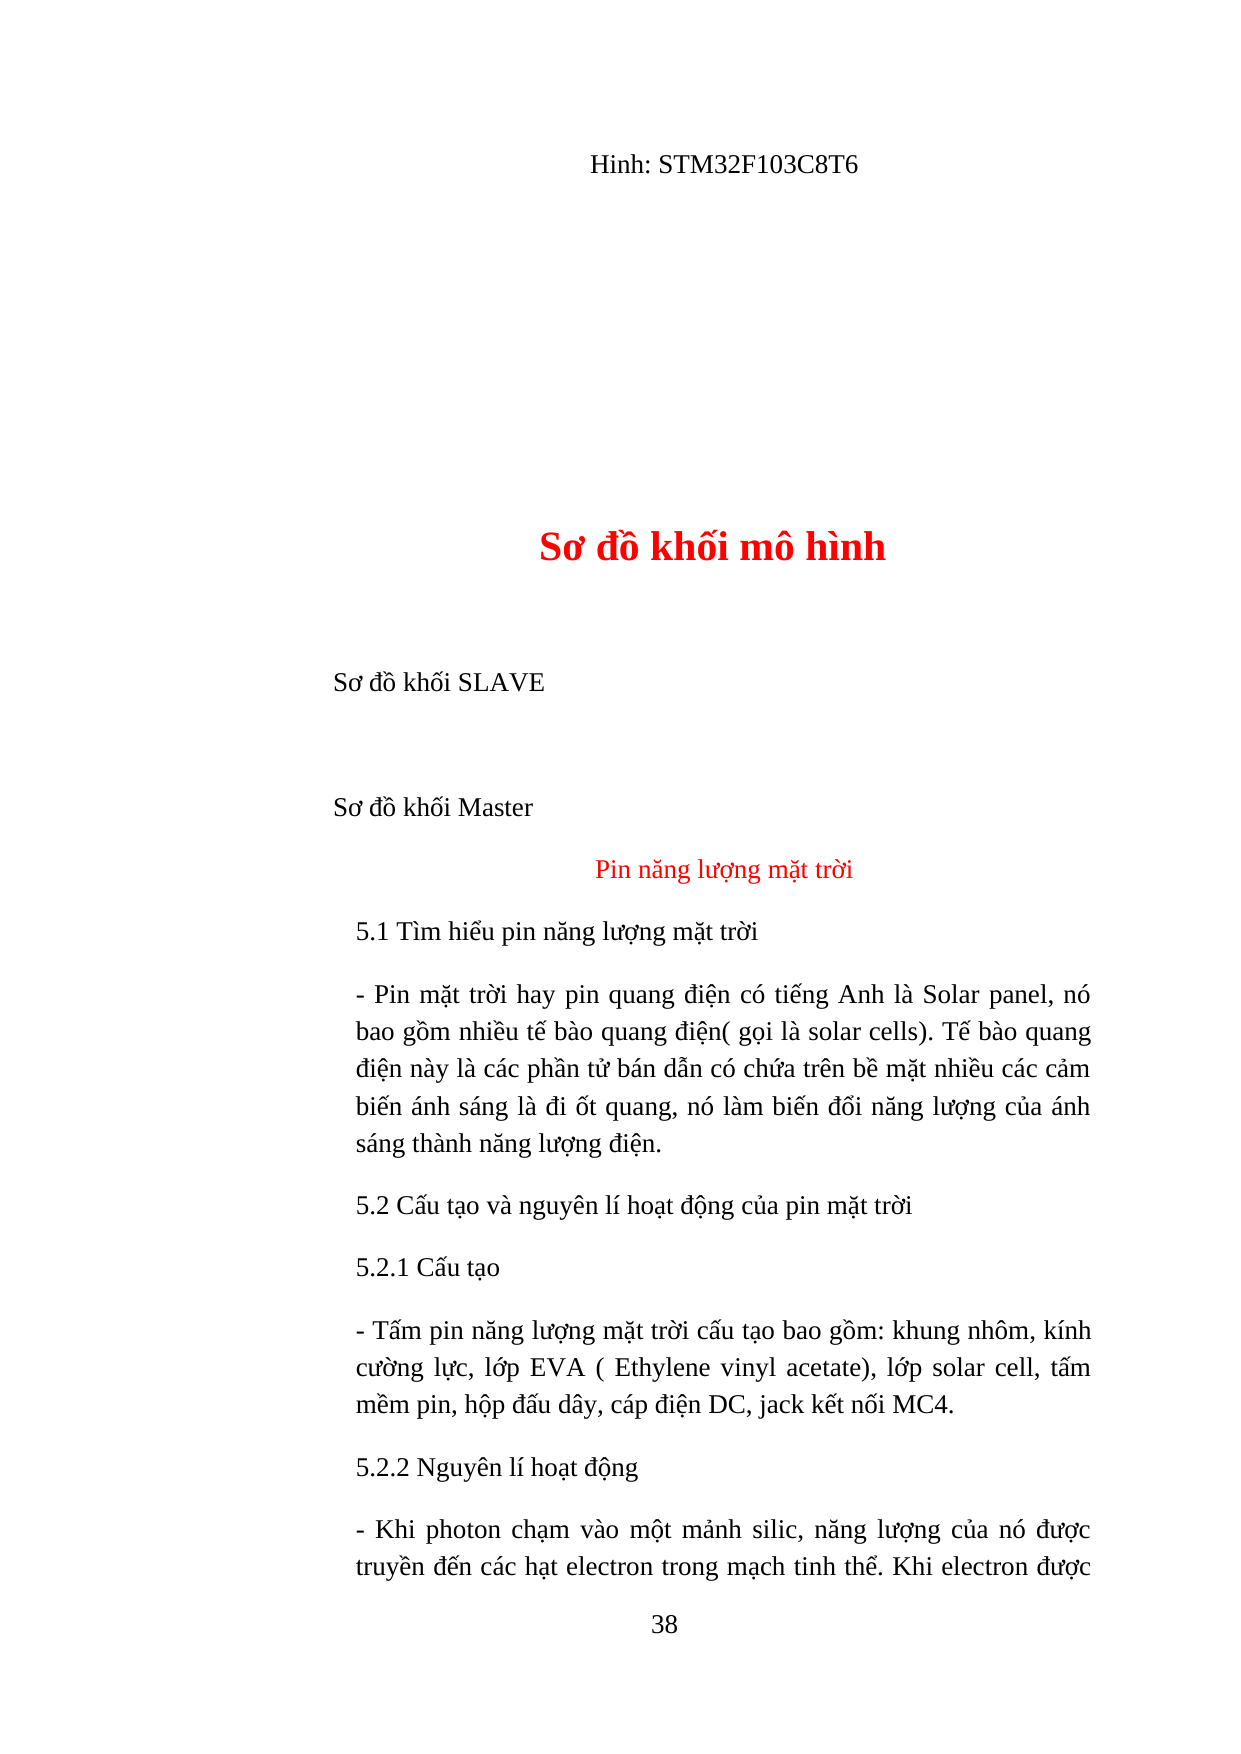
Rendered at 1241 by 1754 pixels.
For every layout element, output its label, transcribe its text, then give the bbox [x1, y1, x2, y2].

text 5.1 Tìm hiểu pin năng lượng mặt trời [356, 915, 1092, 947]
text Sơ đồ khối mô hình [333, 521, 1092, 569]
text Sơ đồ khối SLAVE [333, 666, 1092, 697]
text Sơ đồ khối Master [333, 791, 1092, 822]
text 5.2.1 Cấu tạo [356, 1251, 1092, 1283]
text 5.2.2 Nguyên lí hoạt động [356, 1451, 1092, 1482]
text 5.2 Cấu tạo và nguyên lí hoạt động của pin mặt trời [356, 1189, 1092, 1220]
text - Tấm pin năng lượng mặt trời cấu tạo bao gồm: khung nhôm, kính cường lực, lớp EVA ( Ethylene vinyl acetate), lớp solar cell, tấm mềm pin, hộp đấu dây, cáp điện DC, jack kết nối MC4. [356, 1314, 1092, 1419]
text Pin năng lượng mặt trời [356, 853, 1092, 884]
text - Pin mặt trời hay pin quang điện có tiếng Anh là Solar panel, nó bao gồm nhiều tế bào quang điện( gọi là solar cells). Tế bào quang điện này là các phần tử bán dẫn có chứa trên bề mặt nhiều các cảm biến ánh sáng là đi ốt quang, nó làm biến đổi năng lượng của ánh sáng thành năng lượng điện. [356, 978, 1092, 1158]
text Hinh: STM32F103C8T6 [356, 148, 1092, 179]
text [356, 1513, 1092, 1581]
